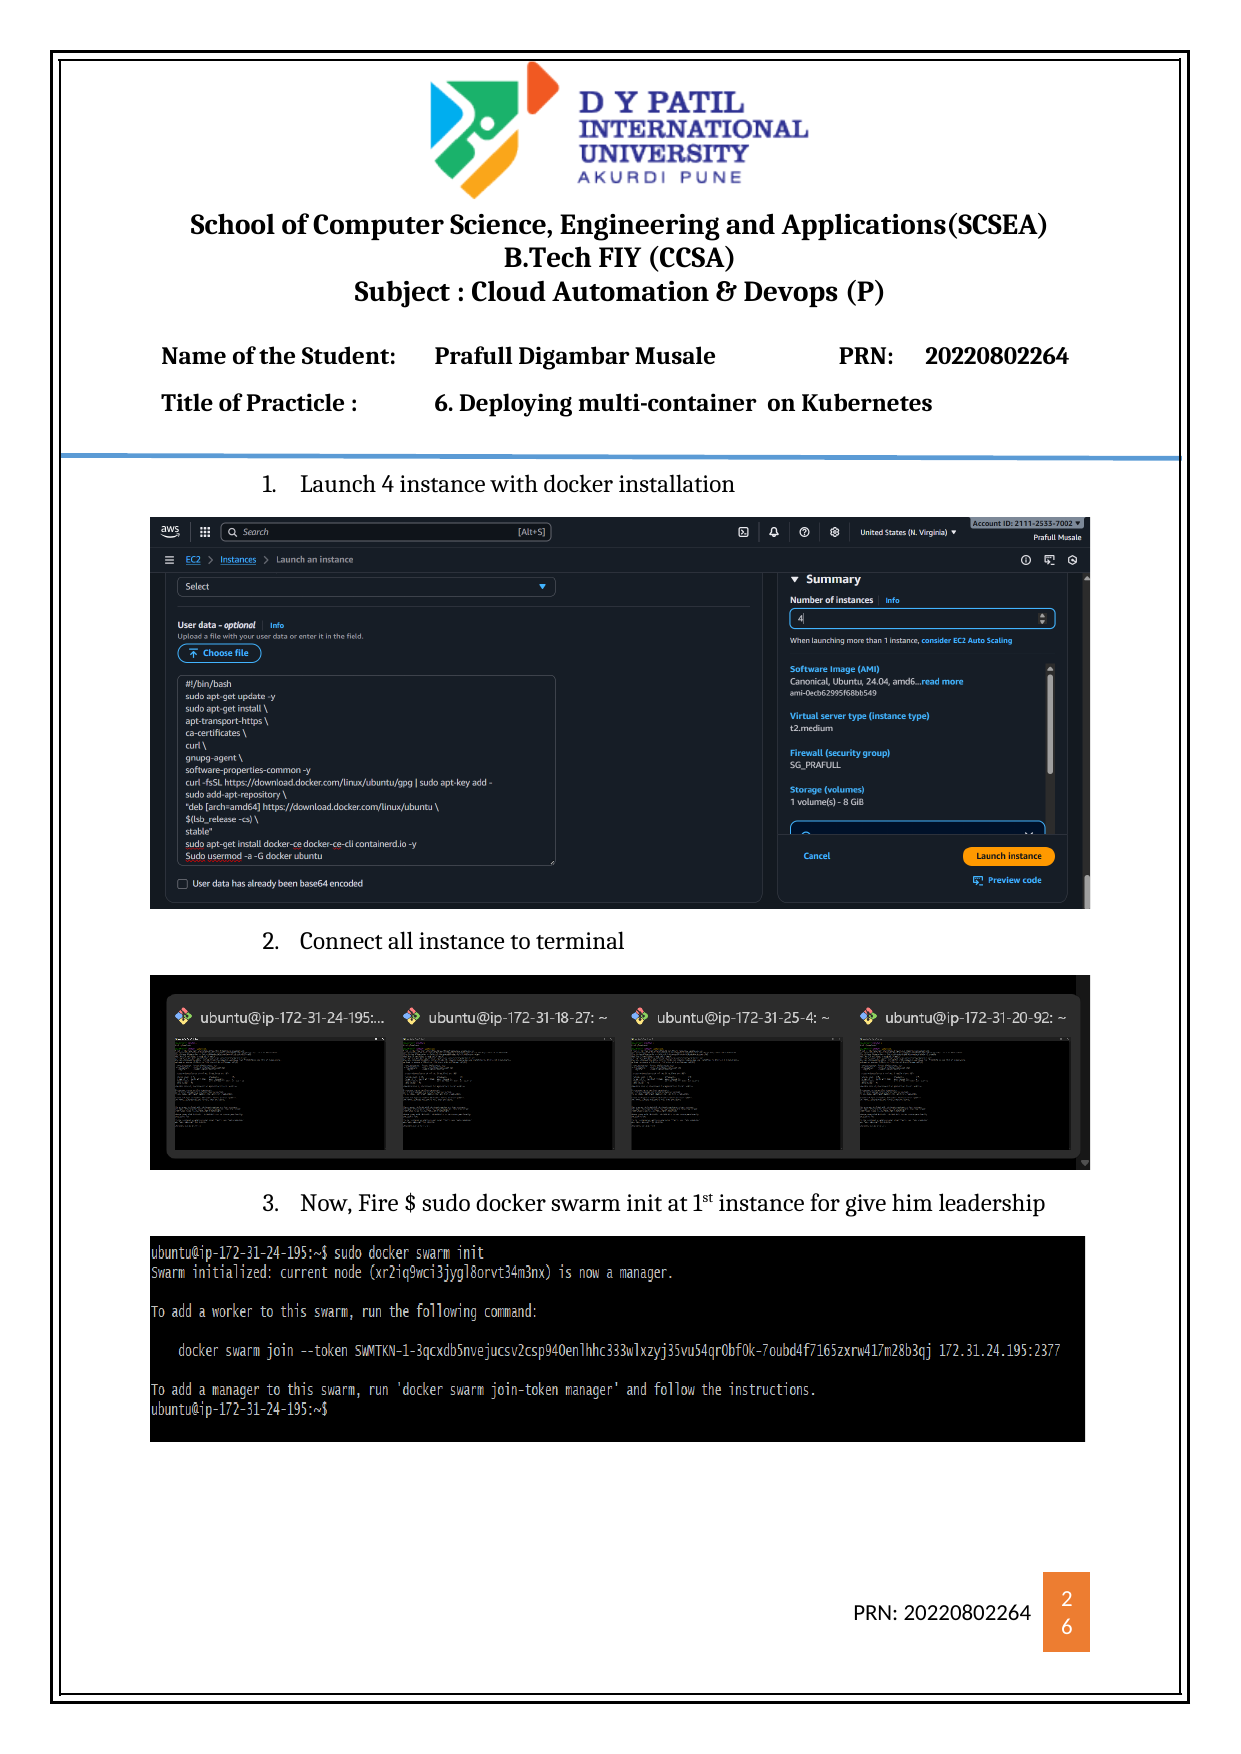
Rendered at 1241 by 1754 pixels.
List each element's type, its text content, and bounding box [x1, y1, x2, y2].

picture [150, 975, 1091, 1170]
list Connect all instance to terminal [262, 927, 1090, 956]
list Now, Fire $ sudo docker swarm init at 1st instance for give him leadership [262, 1189, 1090, 1218]
list Launch 4 instance with docker installation [262, 470, 1090, 499]
picture [430, 61, 809, 201]
picture [150, 517, 1091, 909]
picture [150, 1236, 1085, 1442]
